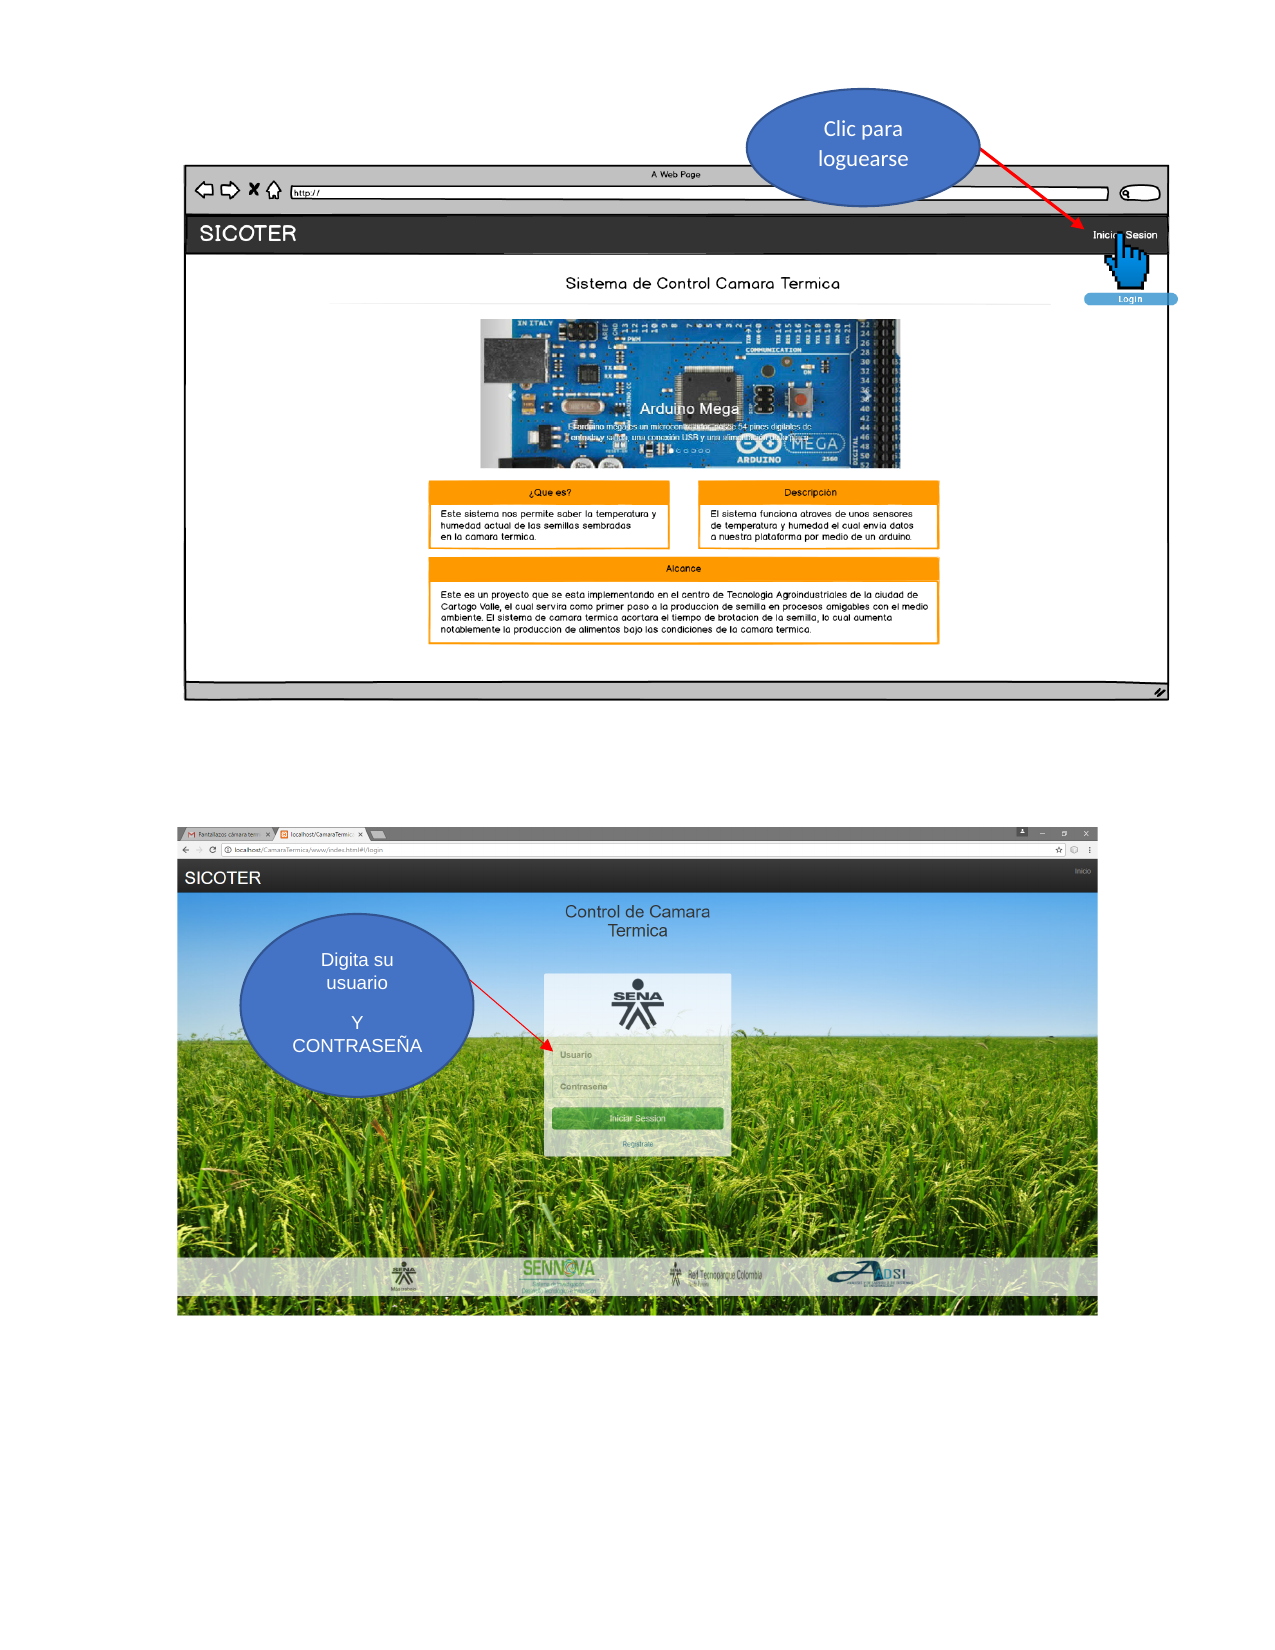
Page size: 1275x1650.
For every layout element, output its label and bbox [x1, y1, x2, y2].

picture [177, 147, 1182, 715]
picture [177, 827, 1098, 1318]
